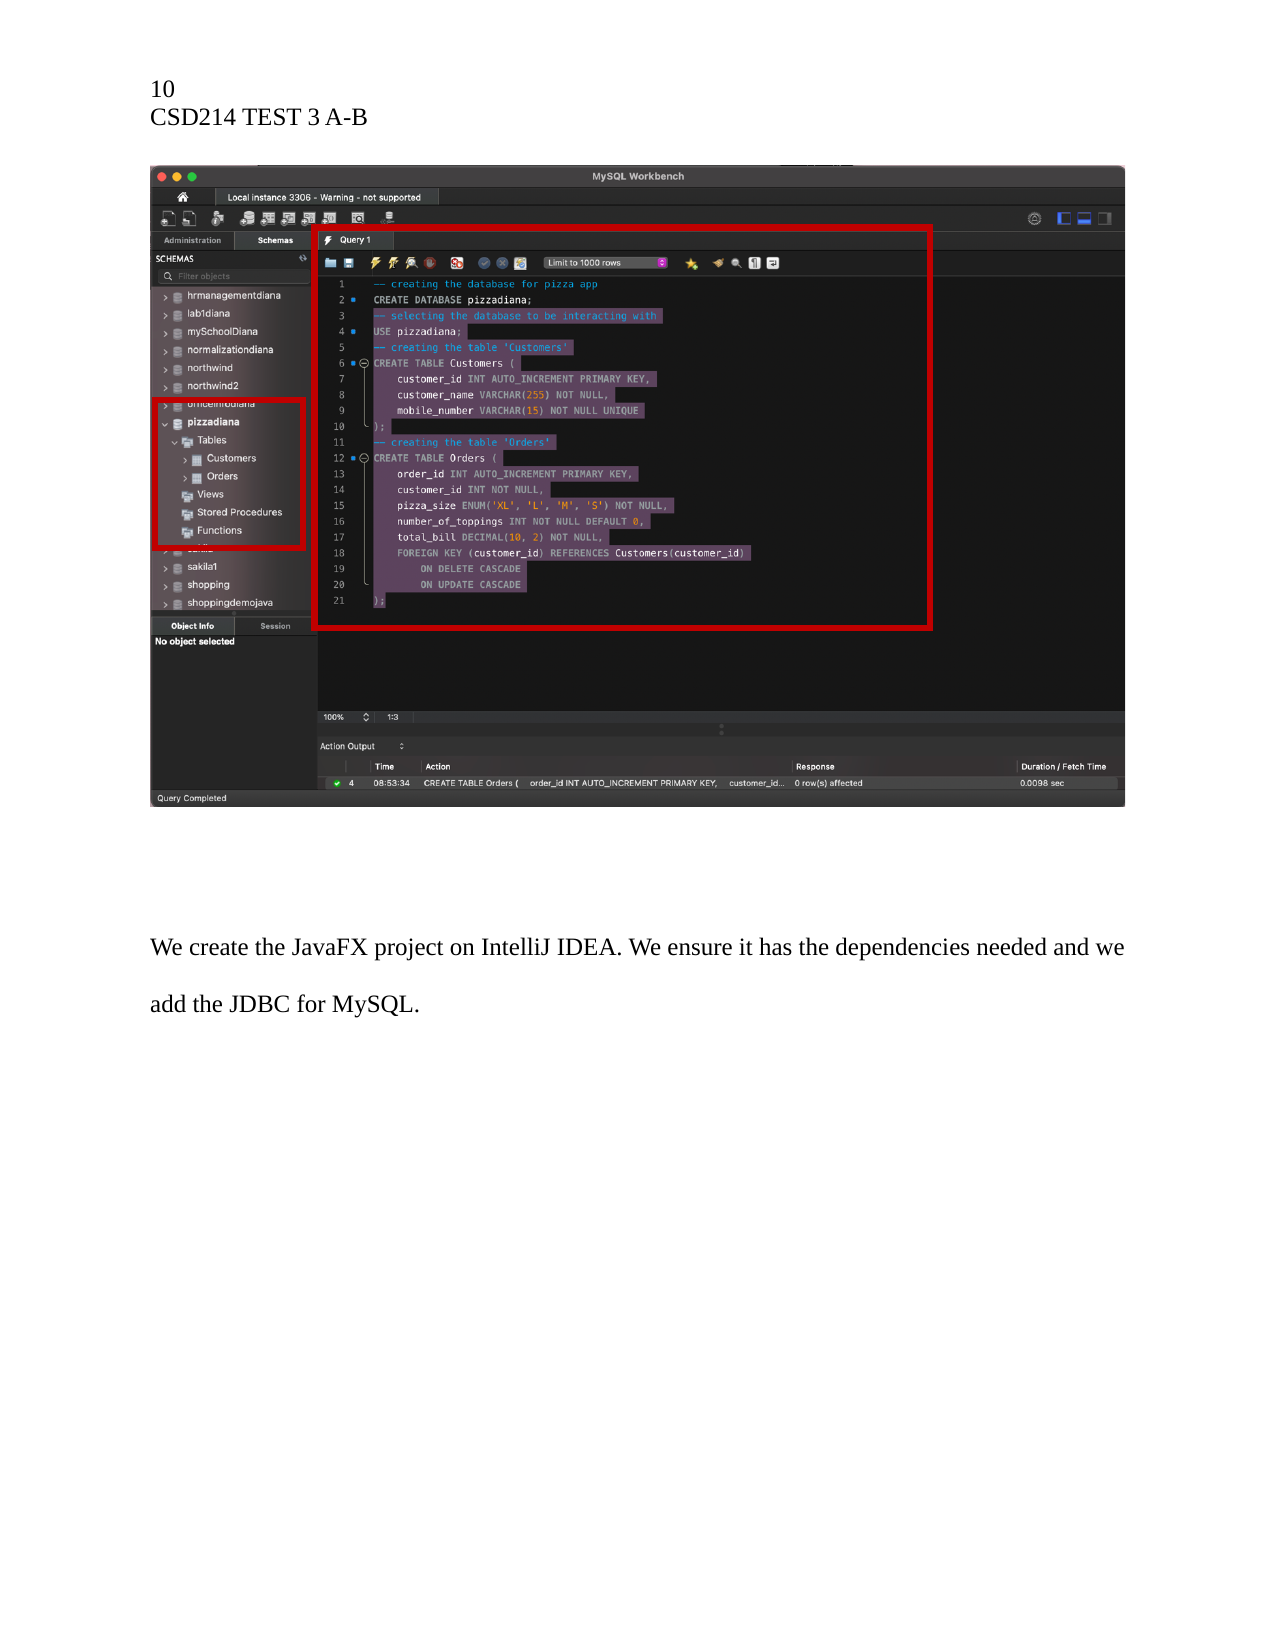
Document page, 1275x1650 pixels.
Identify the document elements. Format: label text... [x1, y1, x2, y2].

text We create the JavaFX project on IntelliJ IDEA. We ensure it has the dependencies needed and we add the JDBC for MySQL. [150, 932, 1125, 1018]
picture [150, 165, 1125, 807]
